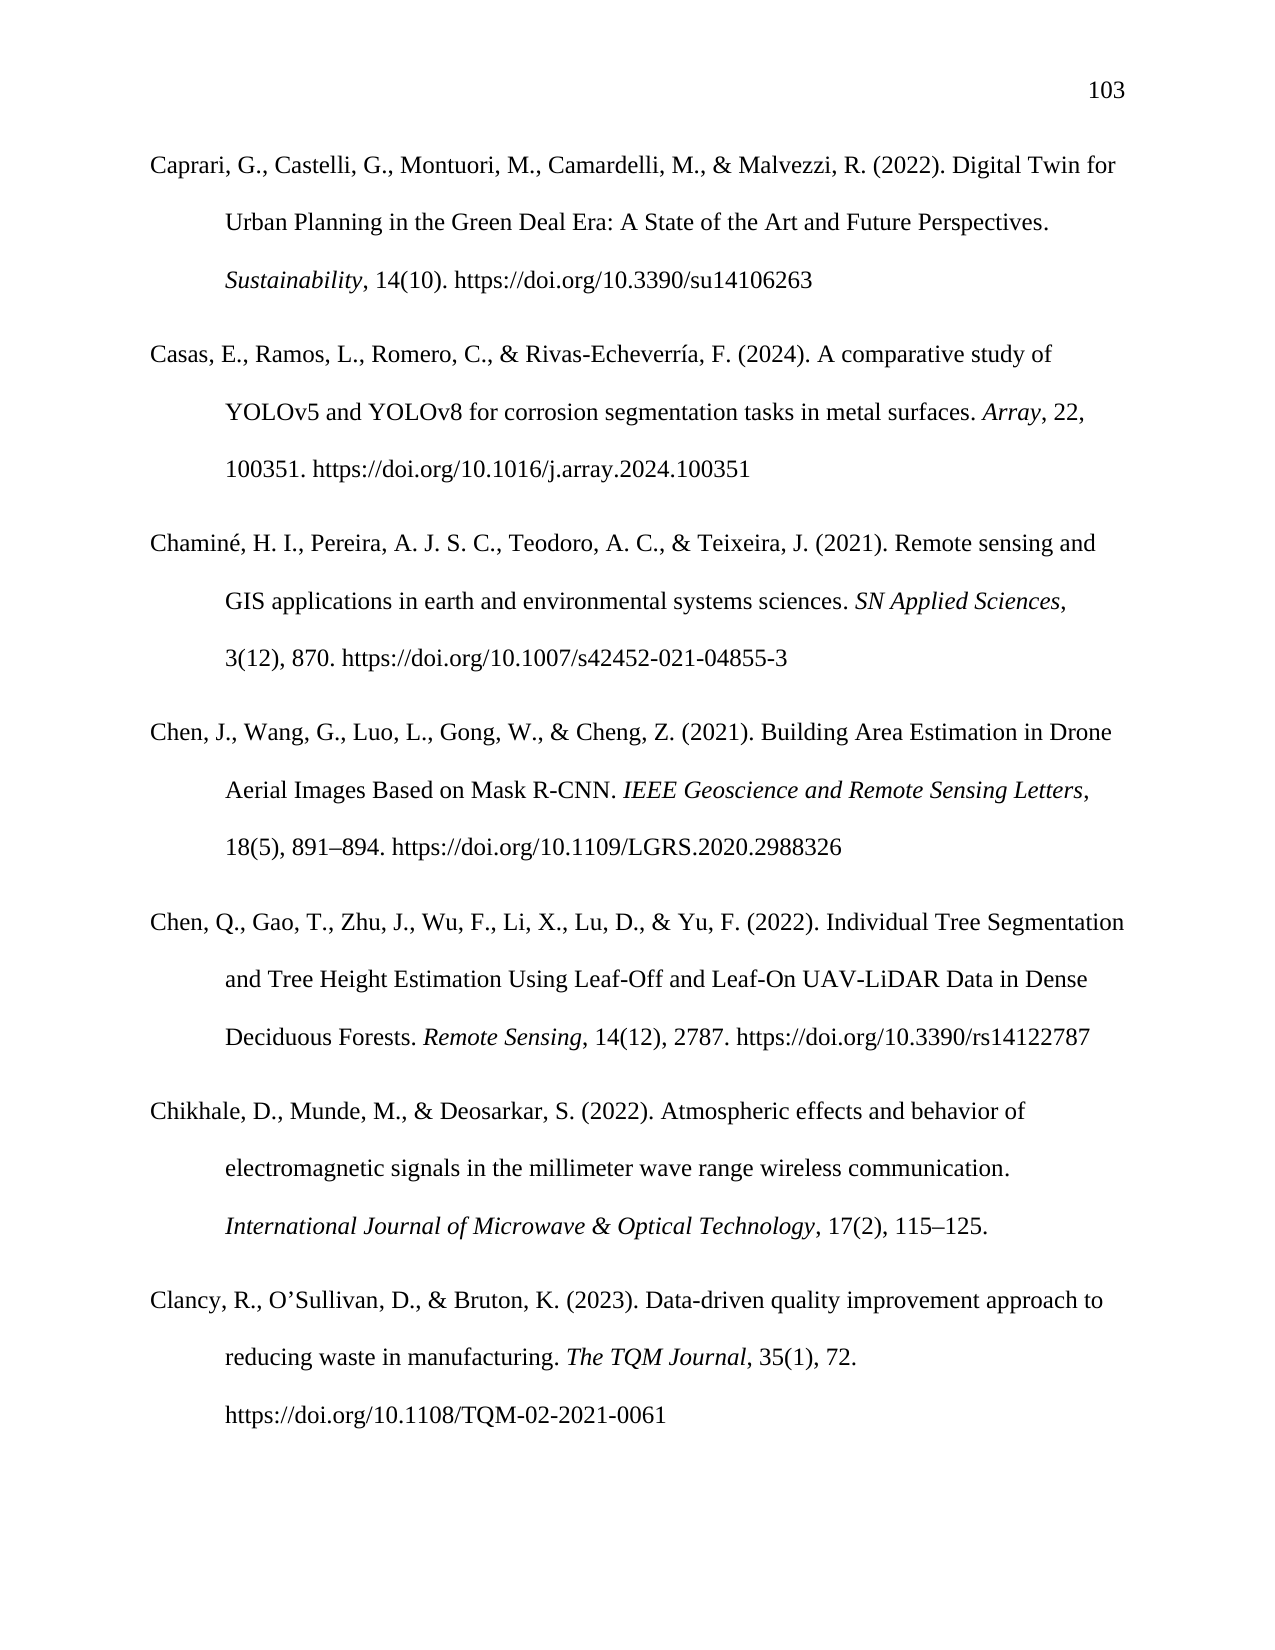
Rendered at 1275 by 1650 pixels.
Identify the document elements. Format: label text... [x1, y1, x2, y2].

text Chen, Q., Gao, T., Zhu, J., Wu, F., Li, X., Lu, D., & Yu, F. (2022). Individual Tree Segmentation and Tree Height Estimation Using Leaf-Off and Leaf-On UAV-LiDAR Data in Dense Deciduous Forests. Remote Sensing, 14(12), 2787. https://doi.org/10.3390/rs14122787 [150, 907, 1125, 1050]
text Chen, J., Wang, G., Luo, L., Gong, W., & Cheng, Z. (2021). Building Area Estimation in Drone Aerial Images Based on Mask R-CNN. IEEE Geoscience and Remote Sensing Letters, 18(5), 891–894. https://doi.org/10.1109/LGRS.2020.2988326 [150, 717, 1125, 861]
text Chikhale, D., Munde, M., & Deosarkar, S. (2022). Atmospheric effects and behavior of electromagnetic signals in the millimeter wave range wireless communication. International Journal of Microwave & Optical Technology, 17(2), 115–125. [150, 1096, 1125, 1239]
text Clancy, R., O’Sullivan, D., & Bruton, K. (2023). Data-driven quality improvement approach to reducing waste in manufacturing. The TQM Journal, 35(1), 72. https://doi.org/10.1108/TQM-02-2021-0061 [150, 1285, 1125, 1429]
text Caprari, G., Castelli, G., Montuori, M., Camardelli, M., & Malvezzi, R. (2022). Digital Twin for Urban Planning in the Green Deal Era: A State of the Art and Future Perspectives. Sustainability, 14(10). https://doi.org/10.3390/su14106263 [150, 150, 1125, 294]
text Casas, E., Ramos, L., Romero, C., & Rivas-Echeverría, F. (2024). A comparative study of YOLOv5 and YOLOv8 for corrosion segmentation tasks in metal surfaces. Array, 22, 100351. https://doi.org/10.1016/j.array.2024.100351 [150, 339, 1125, 483]
text Chaminé, H. I., Pereira, A. J. S. C., Teodoro, A. C., & Teixeira, J. (2021). Remote sensing and GIS applications in earth and environmental systems sciences. SN Applied Sciences, 3(12), 870. https://doi.org/10.1007/s42452-021-04855-3 [150, 528, 1125, 672]
